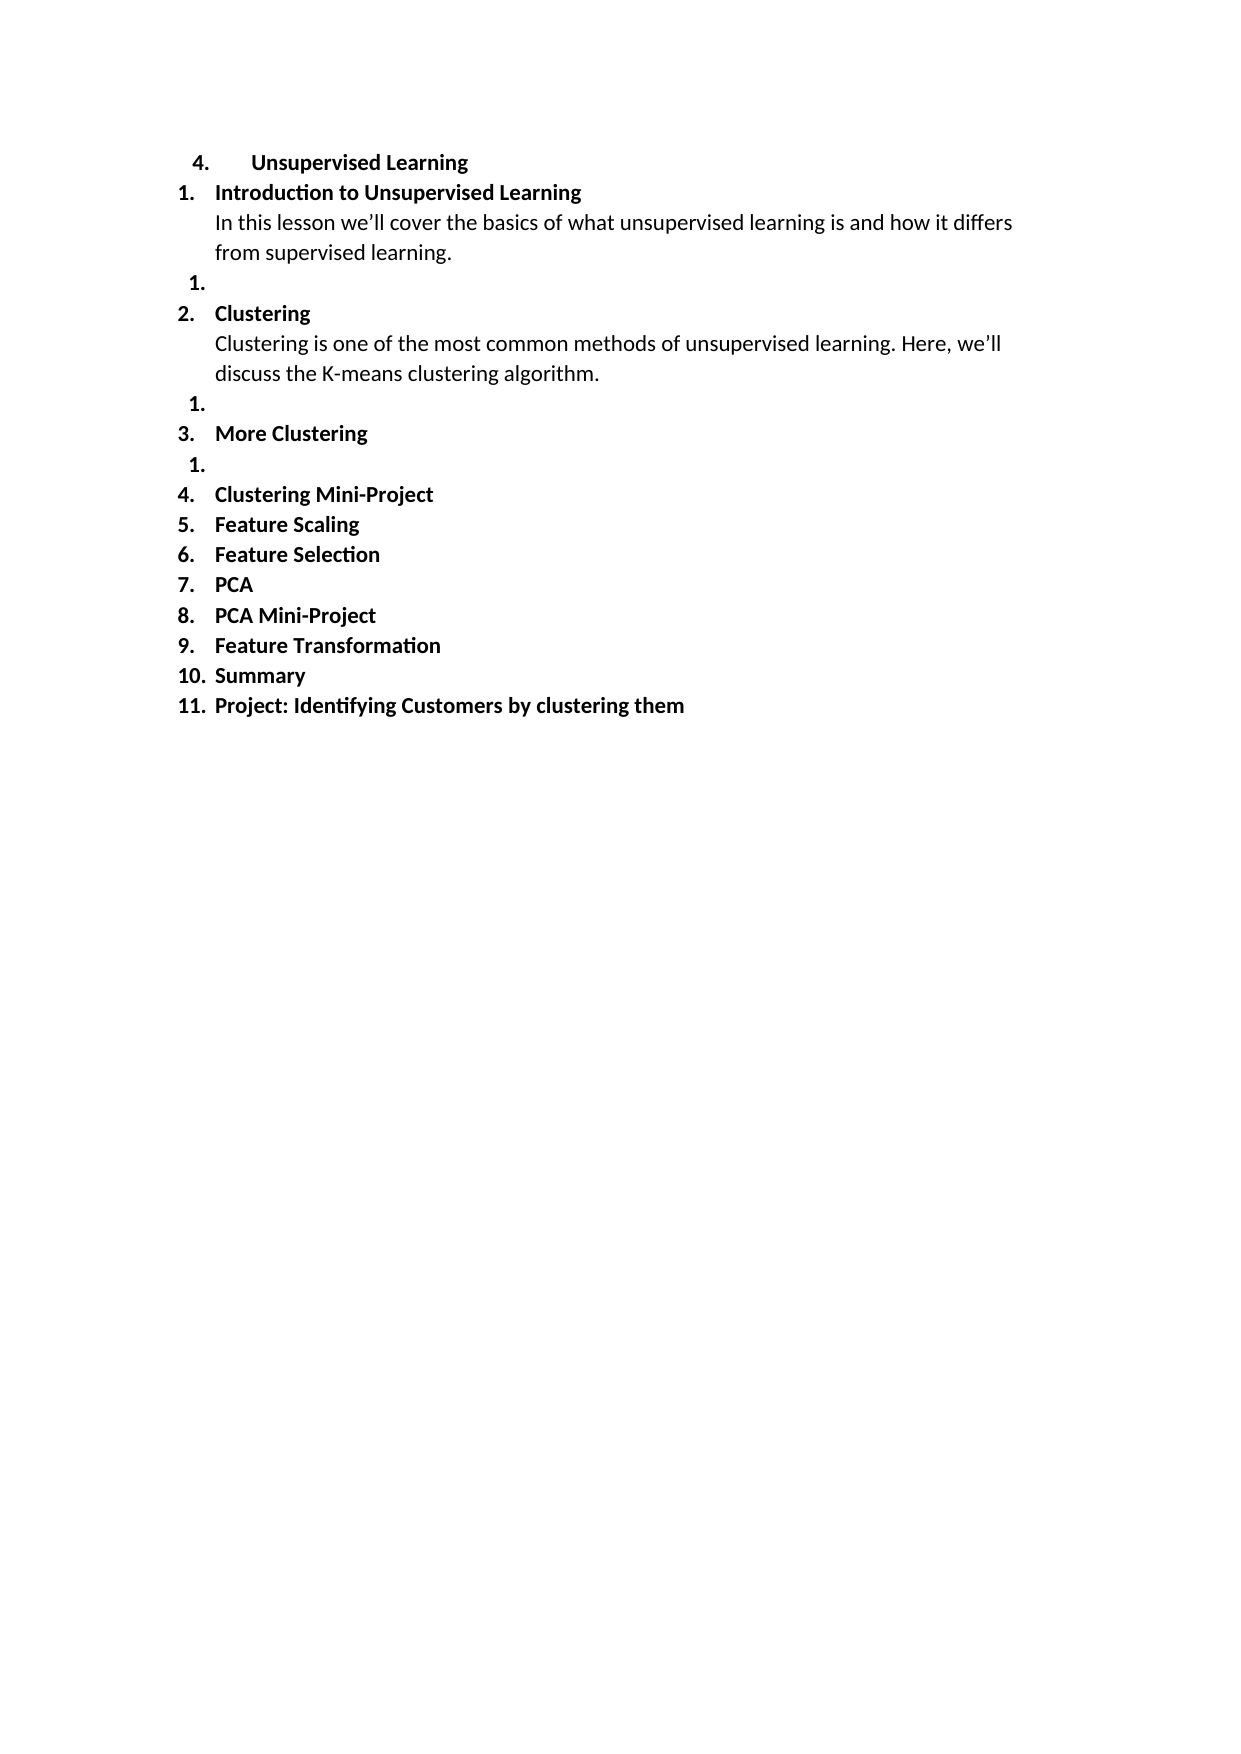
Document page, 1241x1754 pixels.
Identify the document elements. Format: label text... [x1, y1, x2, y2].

list Unsupervised Learning [192, 148, 1063, 176]
list Feature Scaling [177, 510, 1063, 538]
list Clustering is one of the most common methods of unsupervised learning. Here, we’ll discuss the K-means clustering algorithm. [215, 329, 1063, 387]
list In this lesson we’ll cover the basics of what unsupervised learning is and how it differs from supervised learning. [215, 208, 1063, 266]
list PCA Mini-Project [177, 601, 1063, 629]
list More Clustering [177, 419, 1063, 447]
list Feature Transformation [177, 631, 1063, 659]
list Clustering Mini-Project [177, 480, 1063, 508]
list PCA [177, 571, 1063, 598]
list Summary [177, 661, 1063, 689]
list Introduction to Unsupervised Learning [177, 178, 1063, 206]
list Feature Selection [177, 540, 1063, 568]
list Project: Identifying Customers by clustering them [177, 691, 1063, 719]
list Clustering [177, 299, 1063, 327]
